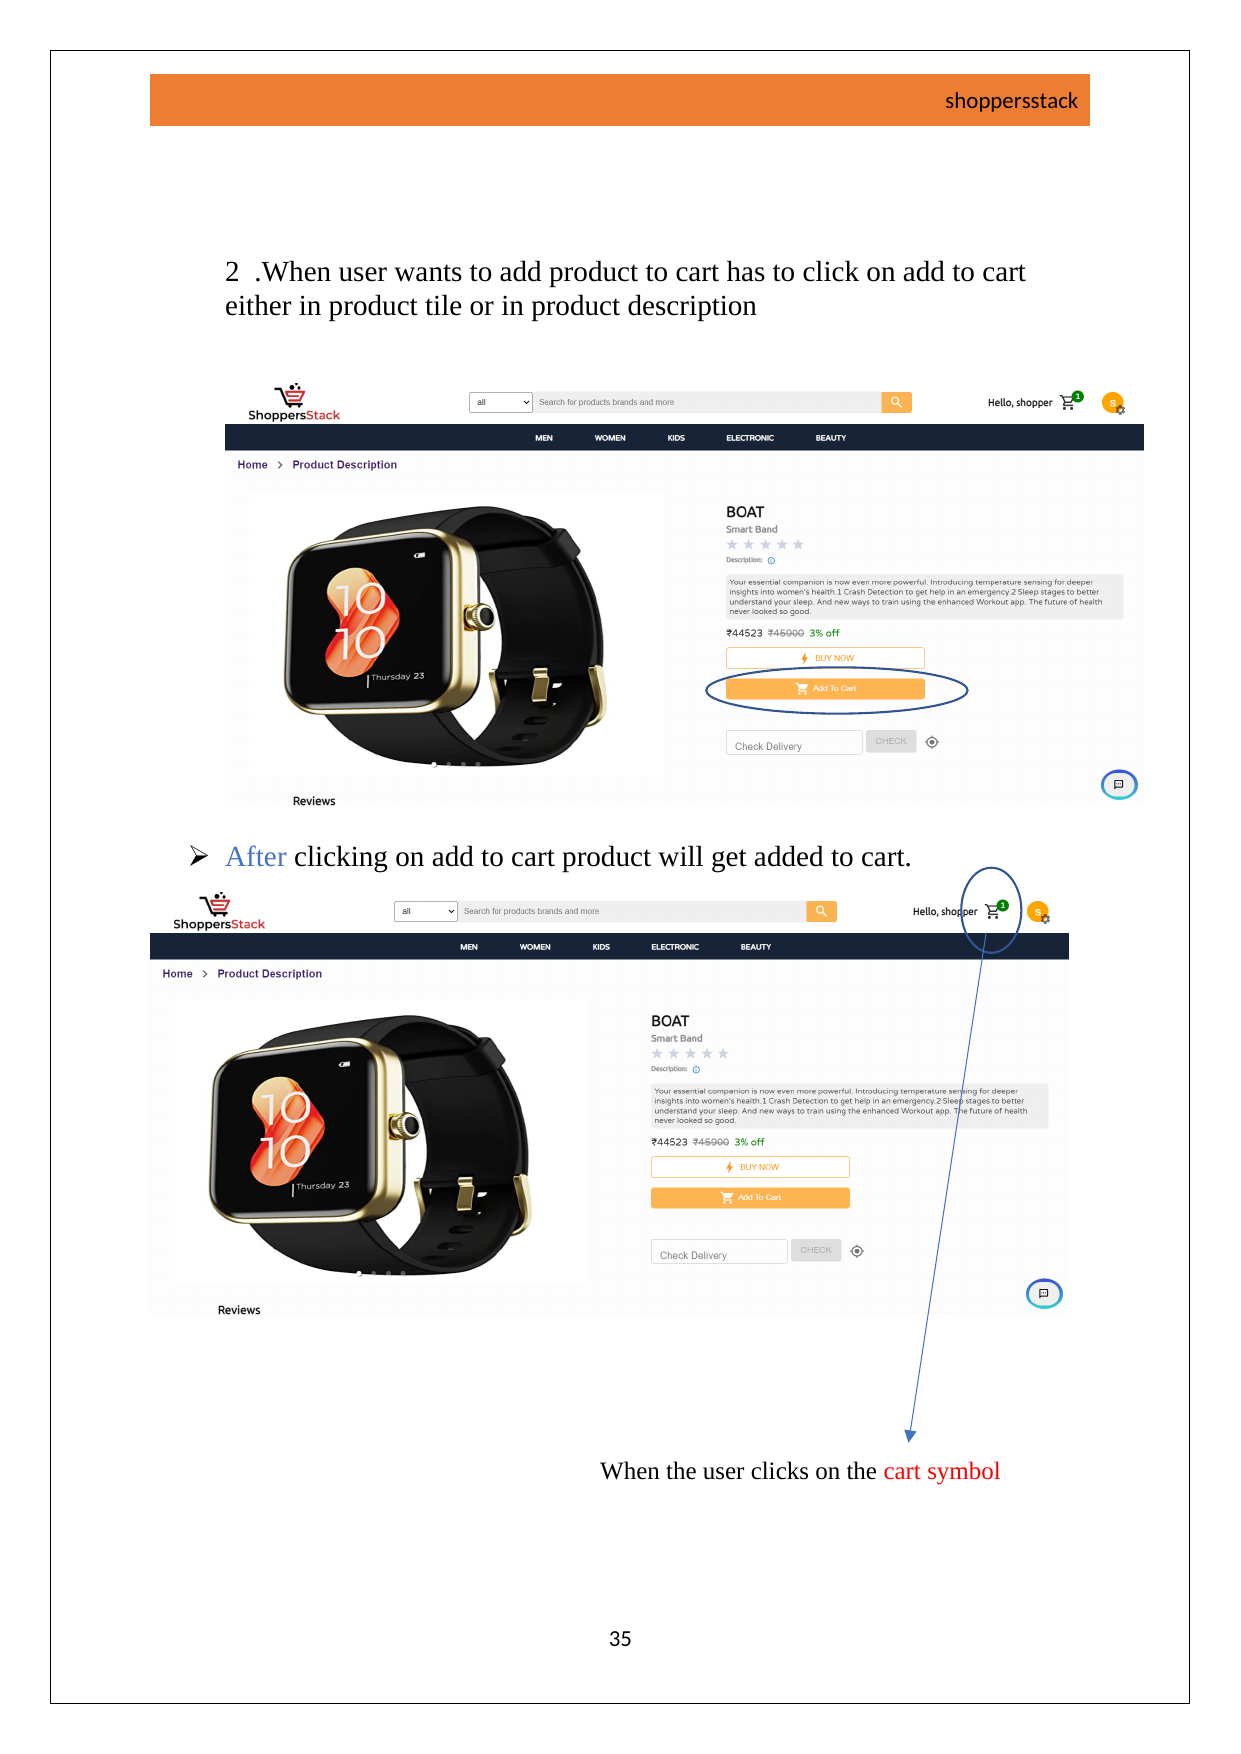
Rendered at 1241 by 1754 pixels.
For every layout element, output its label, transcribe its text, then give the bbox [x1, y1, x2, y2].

picture [150, 892, 982, 1315]
text When the user clicks on the cart symbol [525, 1456, 1090, 1485]
picture [929, 892, 1069, 1315]
list After clicking on add to cart product will get added to cart. [187, 839, 1090, 873]
picture [963, 892, 1020, 951]
list 2 .When user wants to add product to cart has to click on add to cart either in product tile or in product description [225, 254, 1090, 321]
picture [225, 383, 1144, 806]
